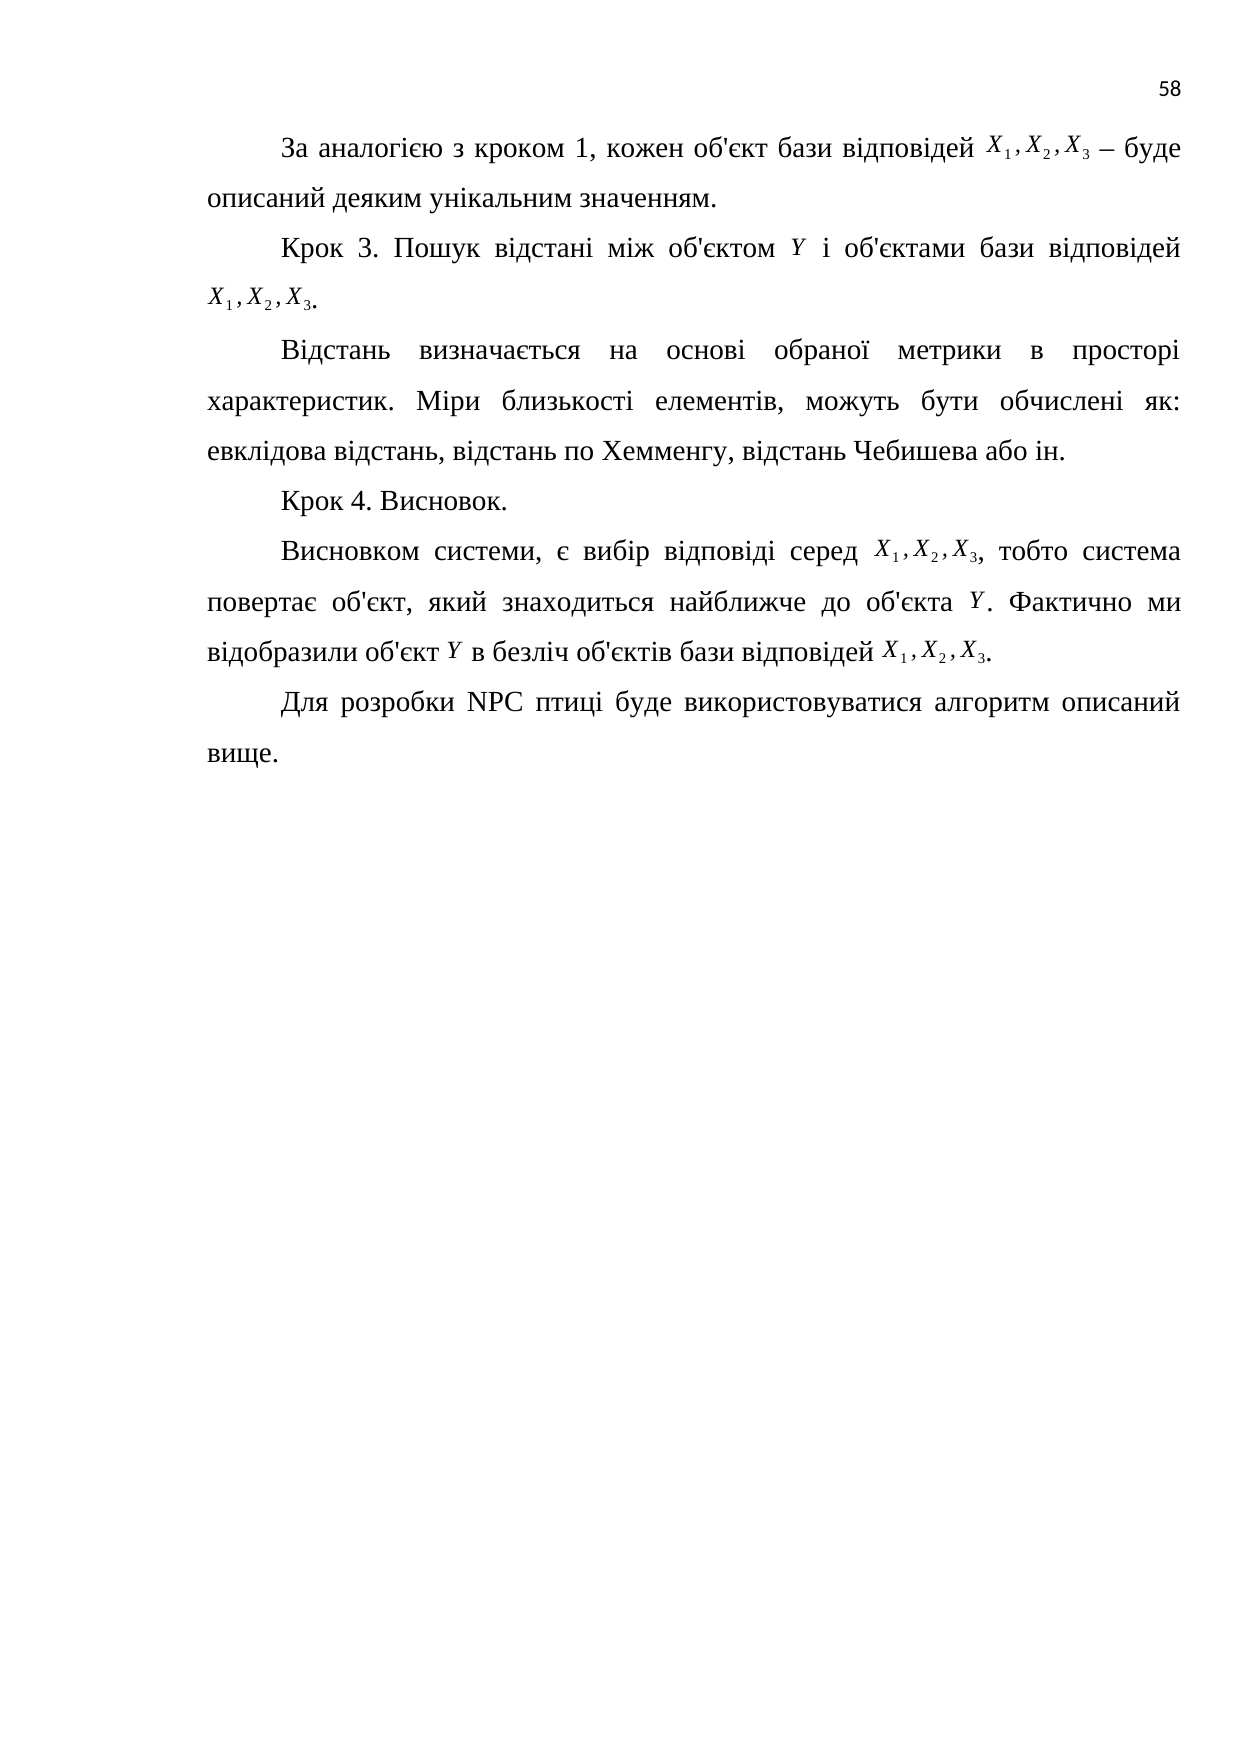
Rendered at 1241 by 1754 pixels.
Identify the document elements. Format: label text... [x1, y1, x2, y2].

text Для розробки NPC птиці буде використовуватися алгоритм описаний вище. [207, 684, 1181, 768]
text За аналогією з кроком 1, кожен об'єкт бази відповідей – буде описаний деяким унікальним значенням. [207, 130, 1181, 214]
text Висновком системи, є вибір відповіді серед , тобто система повертає об'єкт, який знаходиться найближче до об'єкта . Фактично ми відобразили об'єкт в безліч об'єктів бази відповідей . [207, 533, 1181, 668]
text Крок 3. Пошук відстані між об'єктом і об'єктами бази відповідей . [207, 231, 1181, 316]
text Крок 4. Висновок. [207, 483, 1181, 517]
text Відстань визначається на основі обраної метрики в просторі характеристик. Міри близькості елементів, можуть бути обчислені як: евклідова відстань, відстань по Хемменгу, відстань Чебишева або ін. [207, 332, 1181, 466]
